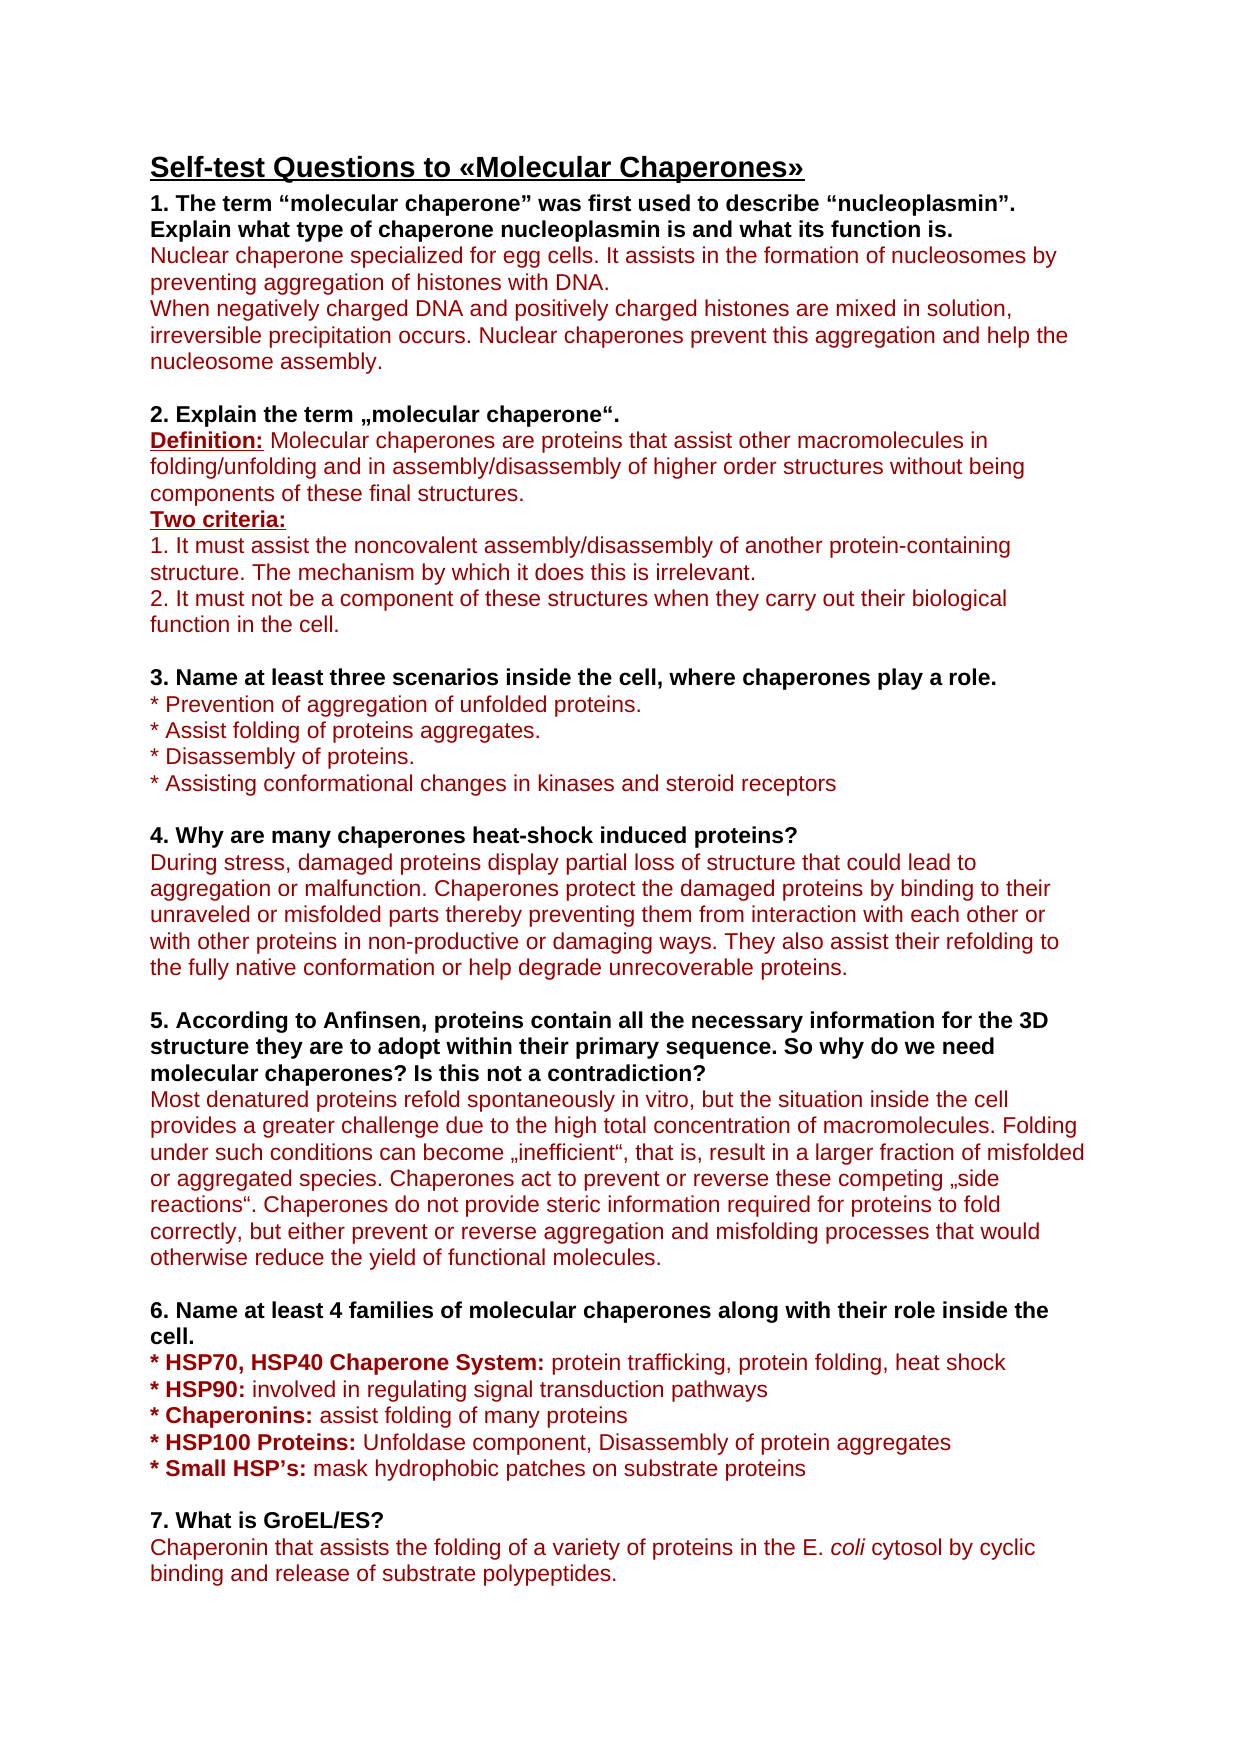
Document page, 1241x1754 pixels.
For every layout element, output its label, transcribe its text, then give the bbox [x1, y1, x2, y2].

text 6. Name at least 4 families of molecular chaperones along with their role inside the cell. [150, 1297, 1090, 1349]
text Chaperonin that assists the folding of a variety of proteins in the E. coli cytosol by cyclic binding and release of substrate polypeptides. [150, 1534, 1090, 1587]
text When negatively charged DNA and positively charged histones are mixed in solution, irreversible precipitation occurs. Nuclear chaperones prevent this aggregation and help the nucleosome assembly. [150, 295, 1090, 374]
text 7. What is GroEL/ES? [150, 1507, 1090, 1534]
text * Chaperonins: assist folding of many proteins [150, 1402, 1090, 1428]
text * HSP90: involved in regulating signal transduction pathways [150, 1376, 1090, 1402]
text 1. It must assist the noncovalent assembly/disassembly of another protein-containing structure. The mechanism by which it does this is irrelevant. [150, 532, 1090, 585]
text 2. Explain the term „molecular chaperone“. [150, 401, 1090, 427]
text * Small HSP’s: mask hydrophobic patches on substrate proteins [150, 1455, 1090, 1481]
text 4. Why are many chaperones heat-shock induced proteins? [150, 822, 1090, 849]
text Nuclear chaperone specialized for egg cells. It assists in the formation of nucleosomes by preventing aggregation of histones with DNA. [150, 242, 1090, 295]
text Definition: Molecular chaperones are proteins that assist other macromolecules in folding/unfolding and in assembly/disassembly of higher order structures without being components of these final structures. [150, 427, 1090, 506]
text * Assist folding of proteins aggregates. [150, 717, 1090, 743]
text * HSP70, HSP40 Chaperone System: protein trafficking, protein folding, heat shock [150, 1349, 1090, 1376]
text 5. According to Anfinsen, proteins contain all the necessary information for the 3D structure they are to adopt within their primary sequence. So why do we need molecular chaperones? Is this not a contradiction? [150, 1007, 1090, 1086]
text 2. It must not be a component of these structures when they carry out their biological function in the cell. [150, 585, 1090, 638]
text During stress, damaged proteins display partial loss of structure that could lead to aggregation or malfunction. Chaperones protect the damaged proteins by binding to their unraveled or misfolded parts thereby preventing them from interaction with each other or with other proteins in non-productive or damaging ways. They also assist their refolding to the fully native conformation or help degrade unrecoverable proteins. [150, 849, 1090, 980]
text * Prevention of aggregation of unfolded proteins. [150, 691, 1090, 717]
text * HSP100 Proteins: Unfoldase component, Disassembly of protein aggregates [150, 1428, 1090, 1455]
text 3. Name at least three scenarios inside the cell, where chaperones play a role. [150, 664, 1090, 691]
text Most denatured proteins refold spontaneously in vitro, but the situation inside the cell provides a greater challenge due to the high total concentration of macromolecules. Folding under such conditions can become „inefficient“, that is, result in a larger fraction of misfolded or aggregated species. Chaperones act to prevent or reverse these competing „side reactions“. Chaperones do not provide steric information required for proteins to fold correctly, but either prevent or reverse aggregation and misfolding processes that would otherwise reduce the yield of functional molecules. [150, 1086, 1090, 1270]
text * Assisting conformational changes in kinases and steroid receptors [150, 769, 1090, 796]
text 1. The term “molecular chaperone” was first used to describe “nucleoplasmin”. Explain what type of chaperone nucleoplasmin is and what its function is. [150, 190, 1090, 242]
text * Disassembly of proteins. [150, 743, 1090, 769]
title Self‐test Questions to «Molecular Chaperones» [150, 150, 1090, 183]
text Two criteria: [150, 506, 1090, 532]
